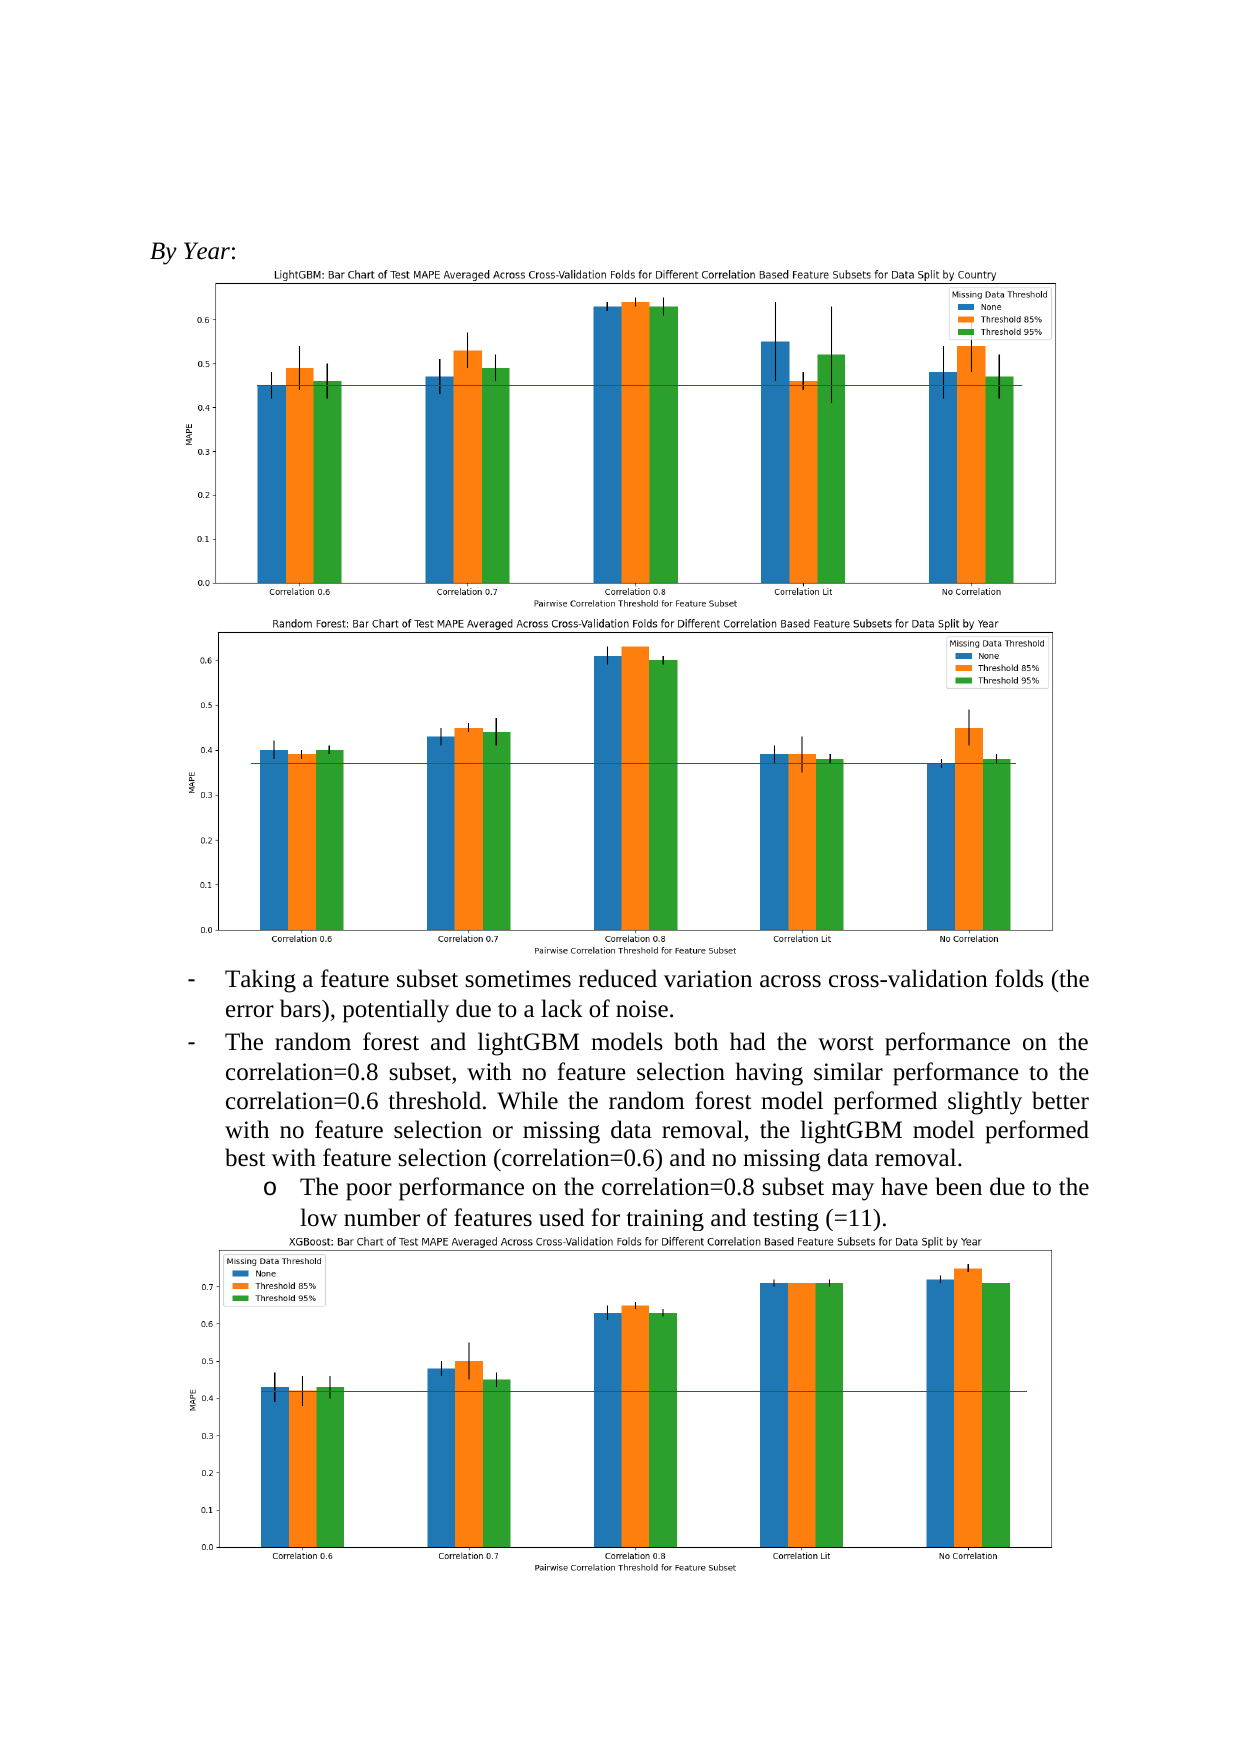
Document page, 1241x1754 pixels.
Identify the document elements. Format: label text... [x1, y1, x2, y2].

list Taking a feature subset sometimes reduced variation across cross-validation folds (the error bars), potentially due to a lack of noise. [187, 960, 1090, 1023]
picture [179, 265, 1061, 961]
picture [183, 1231, 1057, 1578]
list The poor performance on the correlation=0.8 subset may have been due to the low number of features used for training and testing (=11). [262, 1172, 1090, 1232]
list The random forest and lightGBM models both had the worst performance on the correlation=0.8 subset, with no feature selection having similar performance to the correlation=0.6 threshold. While the random forest model performed slightly better with no feature selection or missing data removal, the lightGBM model performed best with feature selection (correlation=0.6) and no missing data removal. [187, 1023, 1090, 1172]
text By Year: [150, 236, 1090, 265]
